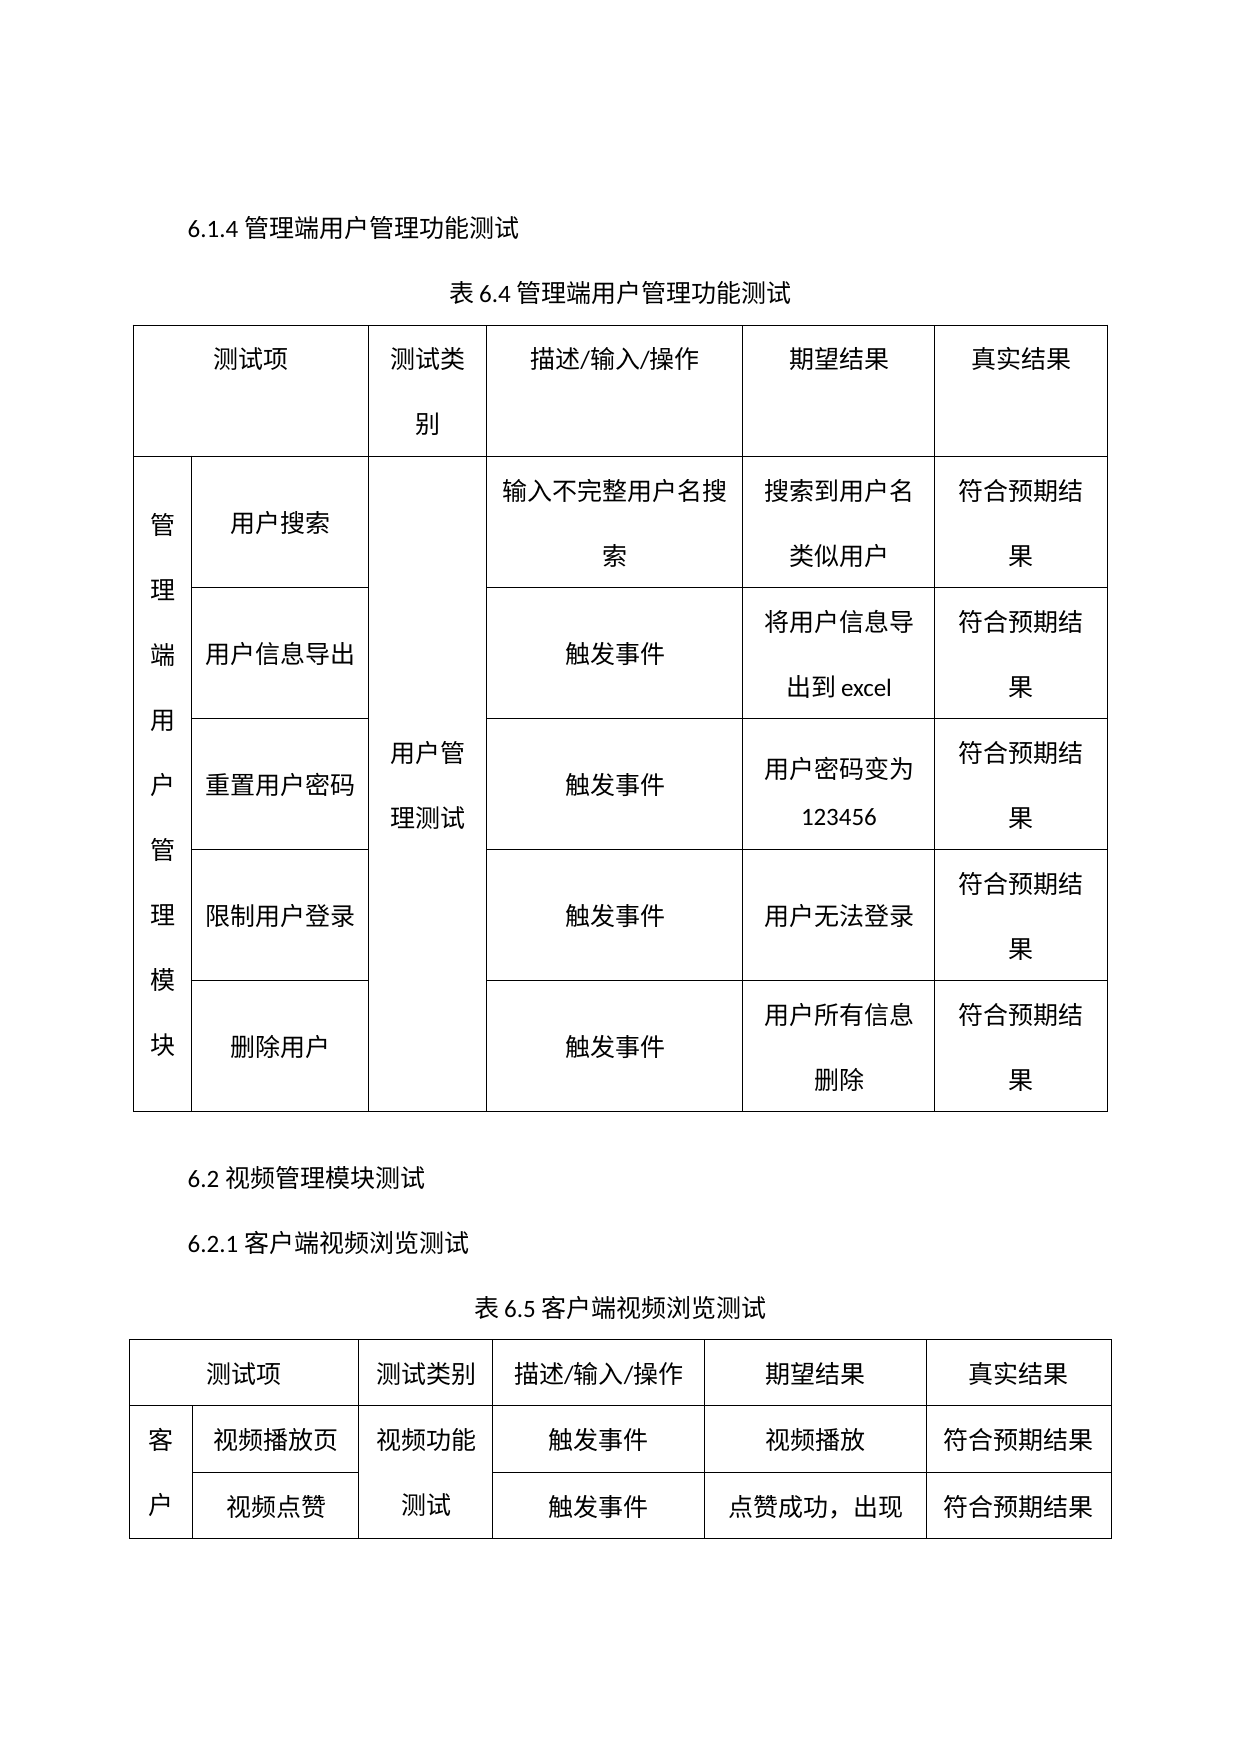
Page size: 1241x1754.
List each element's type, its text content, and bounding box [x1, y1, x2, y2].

table_cell 触发事件 [487, 719, 742, 849]
text 6.1.4 管理端用户管理功能测试 [187, 194, 1053, 259]
table_cell 视频播放 [705, 1406, 926, 1472]
table_cell 用户密码变为123456 [743, 719, 934, 849]
table_cell 触发事件 [487, 850, 742, 980]
table_cell 管理端 用户管理模块 [134, 457, 191, 1111]
table_cell 限制用户登录 [192, 850, 368, 980]
table_cell 删除用户 [192, 981, 368, 1111]
table_header 描述/输入/操作 [493, 1340, 704, 1405]
table_cell 符合预期结果 [927, 1406, 1111, 1472]
text 表6.5 客户端视频浏览测试 [187, 1274, 1053, 1339]
table_cell 符合预期结果 [935, 719, 1107, 849]
table_cell 点赞成功，出现在我的点赞页 [705, 1473, 926, 1538]
text 表6.4 管理端用户管理功能测试 [187, 259, 1053, 324]
table_cell 视频播放页 [193, 1406, 358, 1472]
table_header 测试项 [134, 326, 368, 456]
table_cell 重置用户密码 [192, 719, 368, 849]
table_header 期望结果 [705, 1340, 926, 1405]
table_header 期望结果 [743, 326, 934, 456]
table_cell 符合预期结果 [935, 981, 1107, 1111]
text 6.2 视频管理模块测试 [187, 1144, 1053, 1209]
table_cell 符合预期结果 [927, 1473, 1111, 1538]
table_cell 符合预期结果 [935, 588, 1107, 718]
table_cell 视频点赞 [193, 1473, 358, 1538]
table_cell 触发事件 [487, 588, 742, 718]
table_cell 触发事件 [493, 1473, 704, 1538]
table_cell 用户无法登录 [743, 850, 934, 980]
table_cell 将用户信息导出到excel [743, 588, 934, 718]
table_cell 输入不完整用户名搜索 [487, 457, 742, 587]
table_cell 视频功能测试 [359, 1406, 492, 1538]
table_header 描述/输入/操作 [487, 326, 742, 456]
table_cell 用户搜索 [192, 457, 368, 587]
table_cell 客户端视频模块 [130, 1406, 192, 1538]
table_cell 用户所有信息删除 [743, 981, 934, 1111]
table_cell 符合预期结果 [935, 457, 1107, 587]
table_cell 搜索到用户名类似用户 [743, 457, 934, 587]
table_header 测试类别 [369, 326, 486, 456]
table_cell 用户信息导出 [192, 588, 368, 718]
text 6.2.1 客户端视频浏览测试 [187, 1209, 1053, 1274]
table_header 测试类别 [359, 1340, 492, 1405]
table_cell 用户管理测试 [369, 457, 486, 1111]
table_header 真实结果 [927, 1340, 1111, 1405]
table_header 真实结果 [935, 326, 1107, 456]
table_cell 符合预期结果 [935, 850, 1107, 980]
table_cell 触发事件 [487, 981, 742, 1111]
table_header 测试项 [130, 1340, 358, 1405]
table_cell 触发事件 [493, 1406, 704, 1472]
